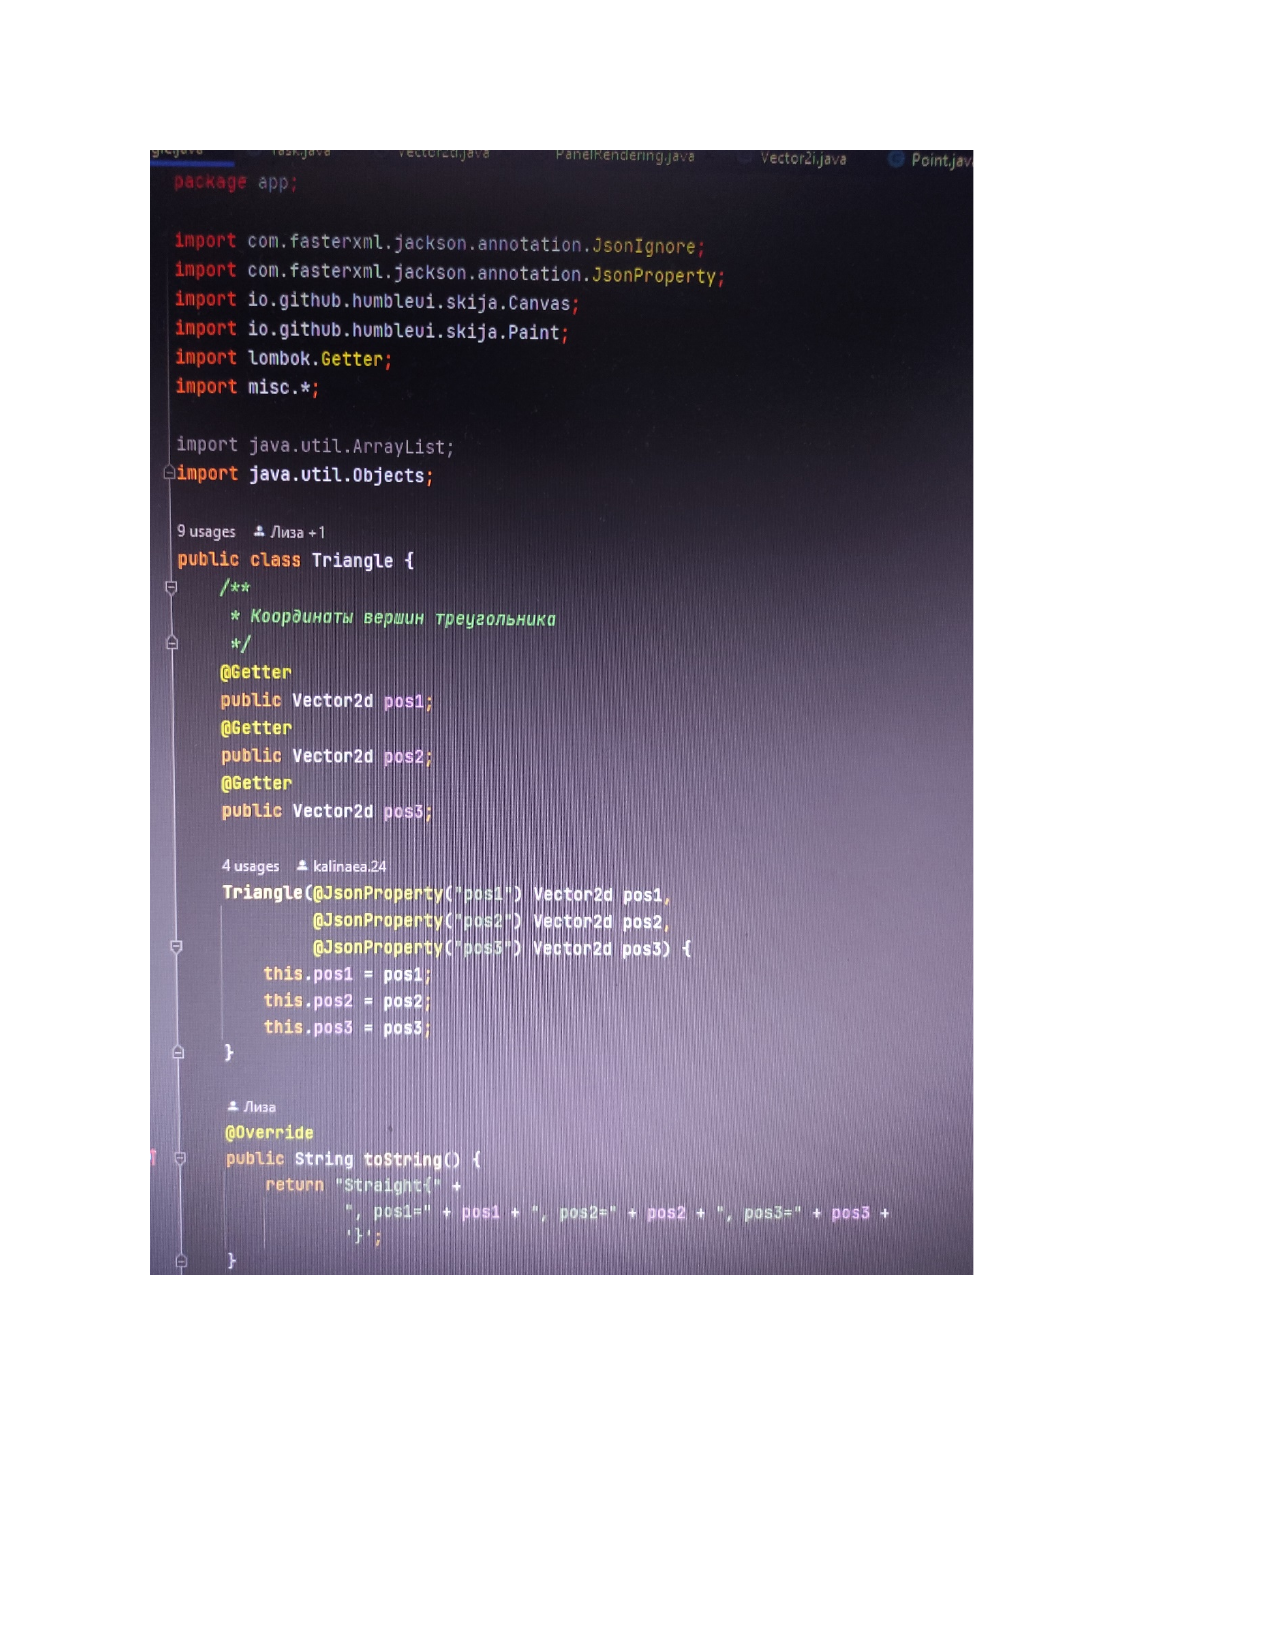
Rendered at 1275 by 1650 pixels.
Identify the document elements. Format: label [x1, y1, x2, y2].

picture [150, 150, 974, 1275]
